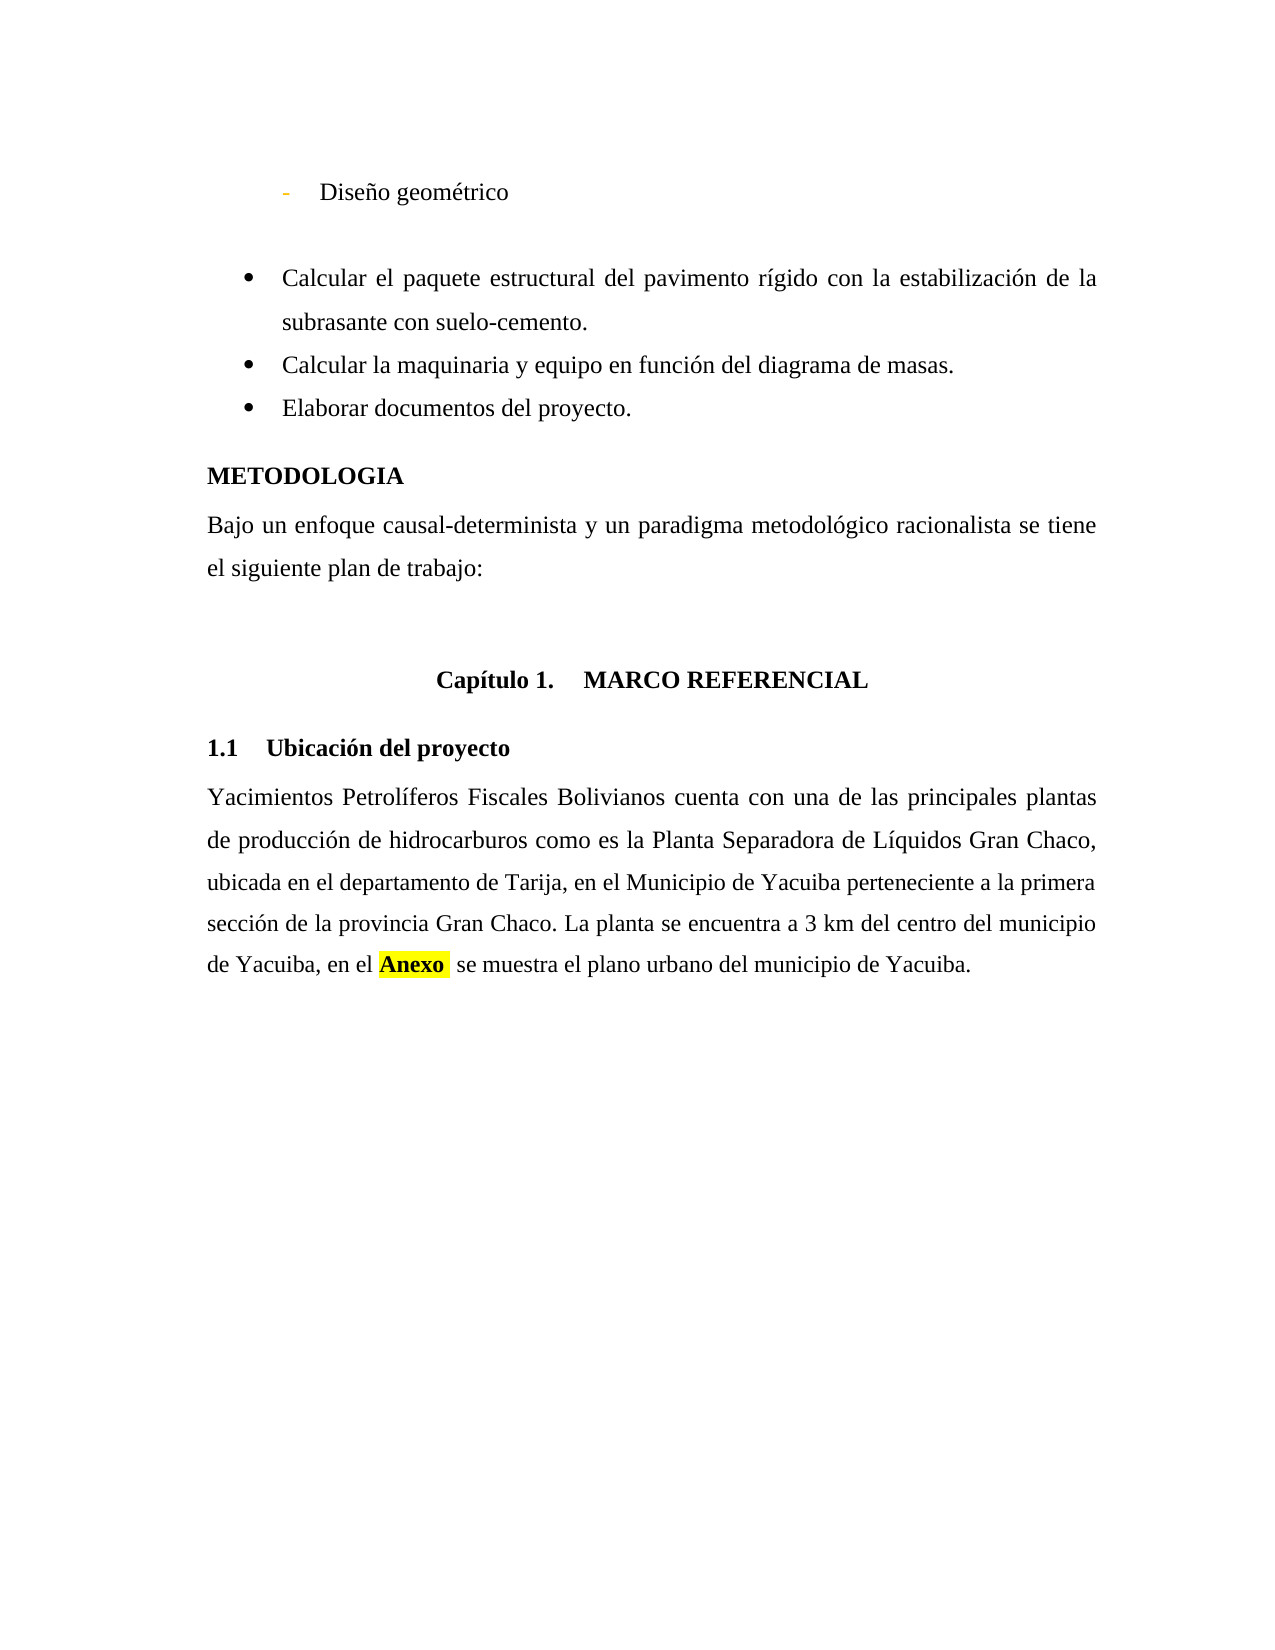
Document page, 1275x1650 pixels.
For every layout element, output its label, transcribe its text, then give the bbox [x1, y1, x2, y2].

subtitle Ubicación del proyecto [207, 733, 1098, 762]
list Calcular la maquinaria y equipo en función del diagrama de masas. [244, 350, 1098, 378]
list Calcular el paquete estructural del pavimento rígido con la estabilización de la subrasante con suelo-cemento. [244, 263, 1098, 335]
text Yacimientos Petrolíferos Fiscales Bolivianos cuenta con una de las principales plantas de producción de hidrocarburos como es la Planta Separadora de Líquidos Gran Chaco, ubicada en el departamento de Tarija, en el Municipio de Yacuiba perteneciente a la primera sección de la provincia Gran Chaco. La planta se encuentra a 3 km del centro del municipio de Yacuiba, en el Anexo se muestra el plano urbano del municipio de Yacuiba. [207, 782, 1098, 978]
subtitle MARCO REFERENCIAL [207, 665, 1098, 693]
list Elaborar documentos del proyecto. [244, 393, 1098, 422]
subtitle METODOLOGIA [207, 461, 1098, 490]
text Bajo un enfoque causal-determinista y un paradigma metodológico racionalista se tiene el siguiente plan de trabajo: [207, 510, 1098, 582]
list Diseño geométrico [282, 177, 1098, 206]
